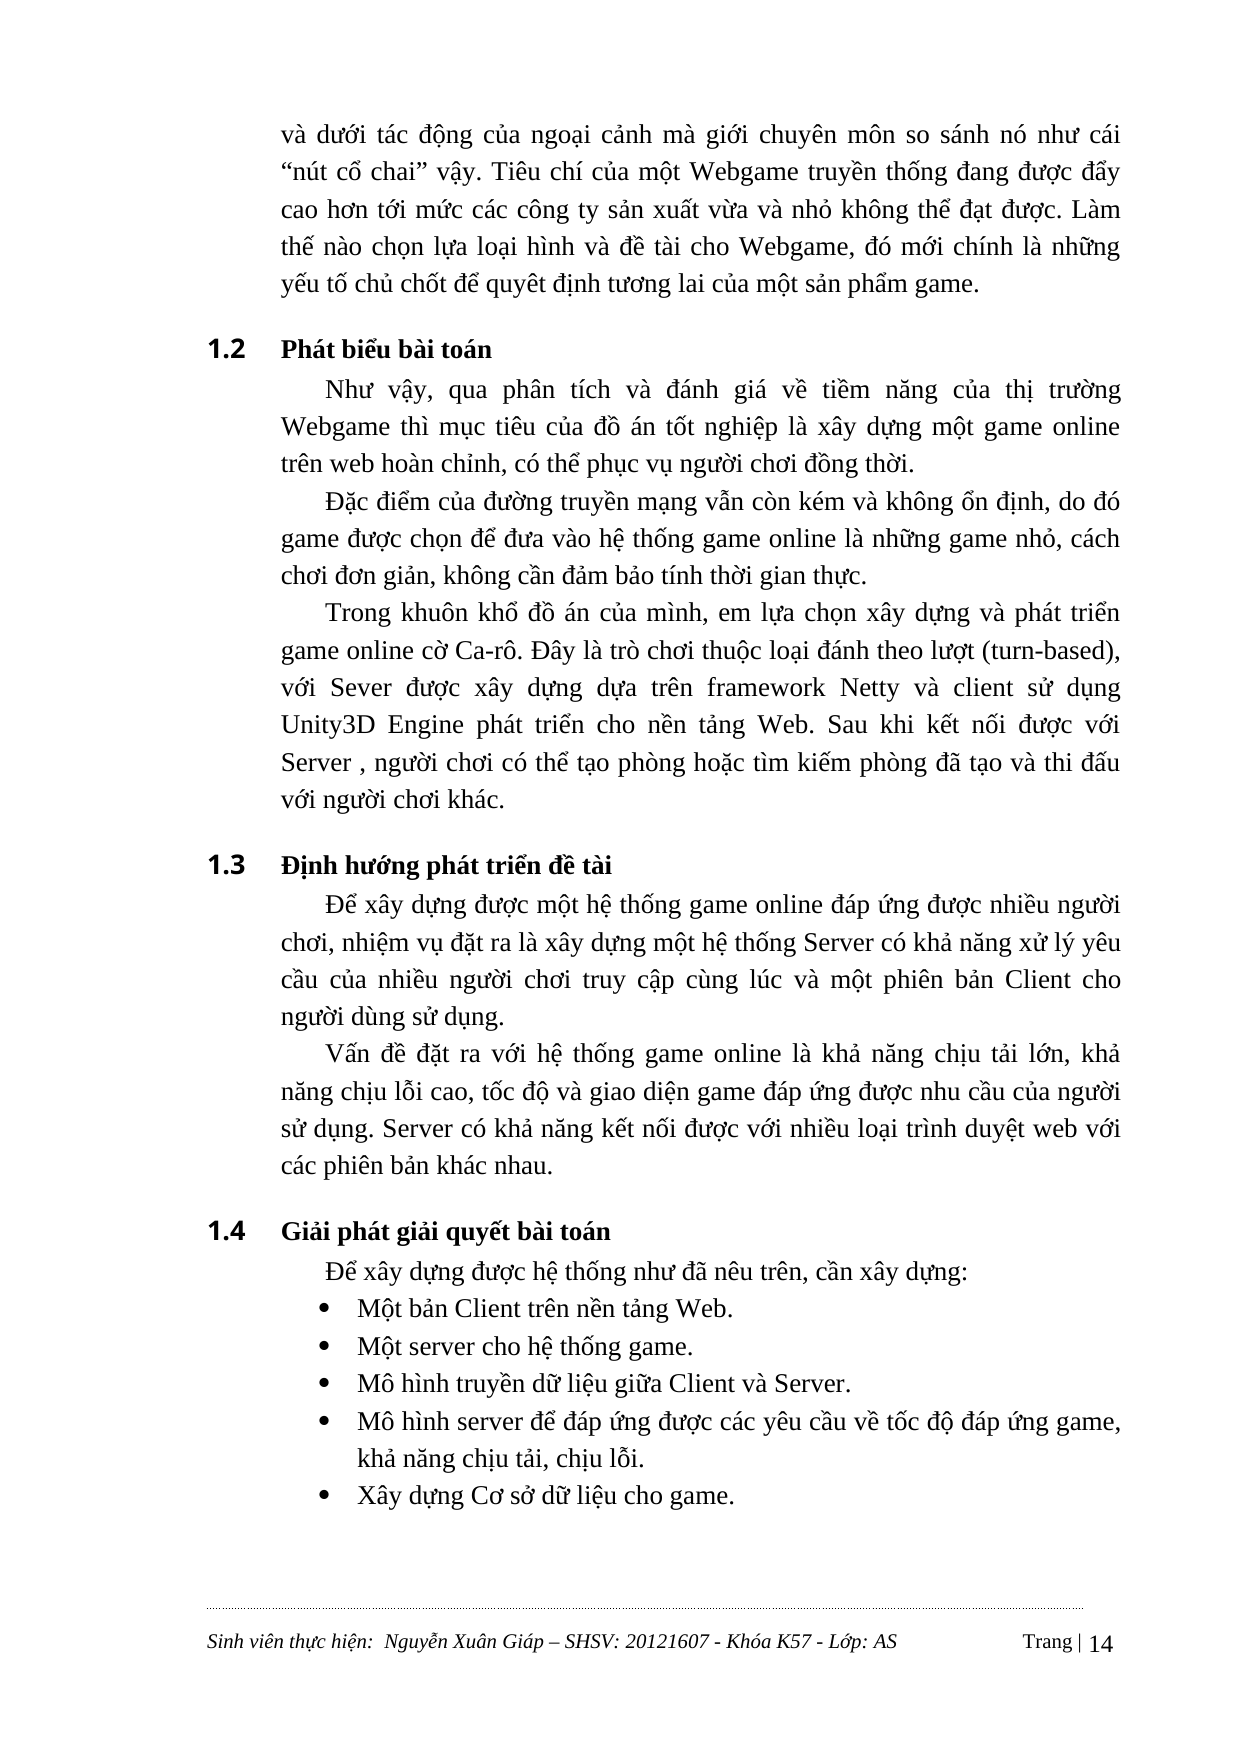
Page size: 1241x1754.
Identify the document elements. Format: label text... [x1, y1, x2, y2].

list Một bản Client trên nền tảng Web. [319, 1292, 1122, 1323]
text Như vậy, qua phân tích và đánh giá về tiềm năng của thị trường Webgame thì mục tiêu của đồ án tốt nghiệp là xây dựng một game online trên web hoàn chỉnh, có thể phục vụ người chơi đồng thời. [281, 373, 1122, 478]
subtitle Phát biểu bài toán [207, 329, 1122, 366]
text Đặc điểm của đường truyền mạng vẫn còn kém và không ổn định, do đó game được chọn để đưa vào hệ thống game online là những game nhỏ, cách chơi đơn giản, không cần đảm bảo tính thời gian thực. [281, 484, 1122, 590]
text Trong khuôn khổ đồ án của mình, em lựa chọn xây dựng và phát triển game online cờ Ca-rô. Đây là trò chơi thuộc loại đánh theo lượt (turn-based), với Sever được xây dựng dựa trên framework Netty và client sử dụng Unity3D Engine phát triển cho nền tảng Web. Sau khi kết nối được với Server , người chơi có thể tạo phòng hoặc tìm kiếm phòng đã tạo và thi đấu với người chơi khác. [281, 596, 1122, 814]
text Để xây dựng được một hệ thống game online đáp ứng được nhiều người chơi, nhiệm vụ đặt ra là xây dựng một hệ thống Server có khả năng xử lý yêu cầu của nhiều người chơi truy cập cùng lúc và một phiên bản Client cho người dùng sử dụng. [281, 888, 1122, 1031]
list Một server cho hệ thống game. [319, 1329, 1122, 1361]
text Để xây dựng được hệ thống như đã nêu trên, cần xây dựng: [281, 1255, 1122, 1286]
list Mô hình truyền dữ liệu giữa Client và Server. [319, 1367, 1122, 1398]
list Mô hình server để đáp ứng được các yêu cầu về tốc độ đáp ứng game, khả năng chịu tải, chịu lỗi. [319, 1404, 1122, 1473]
subtitle Định hướng phát triển đề tài [207, 845, 1122, 882]
subtitle Giải phát giải quyết bài toán [207, 1212, 1122, 1248]
list Xây dựng Cơ sở dữ liệu cho game. [319, 1479, 1122, 1511]
text Vấn đề đặt ra với hệ thống game online là khả năng chịu tải lớn, khả năng chịu lỗi cao, tốc độ và giao diện game đáp ứng được nhu cầu của người sử dụng. Server có khả năng kết nối được với nhiều loại trình duyệt web với các phiên bản khác nhau. [281, 1037, 1122, 1181]
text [281, 118, 1122, 298]
